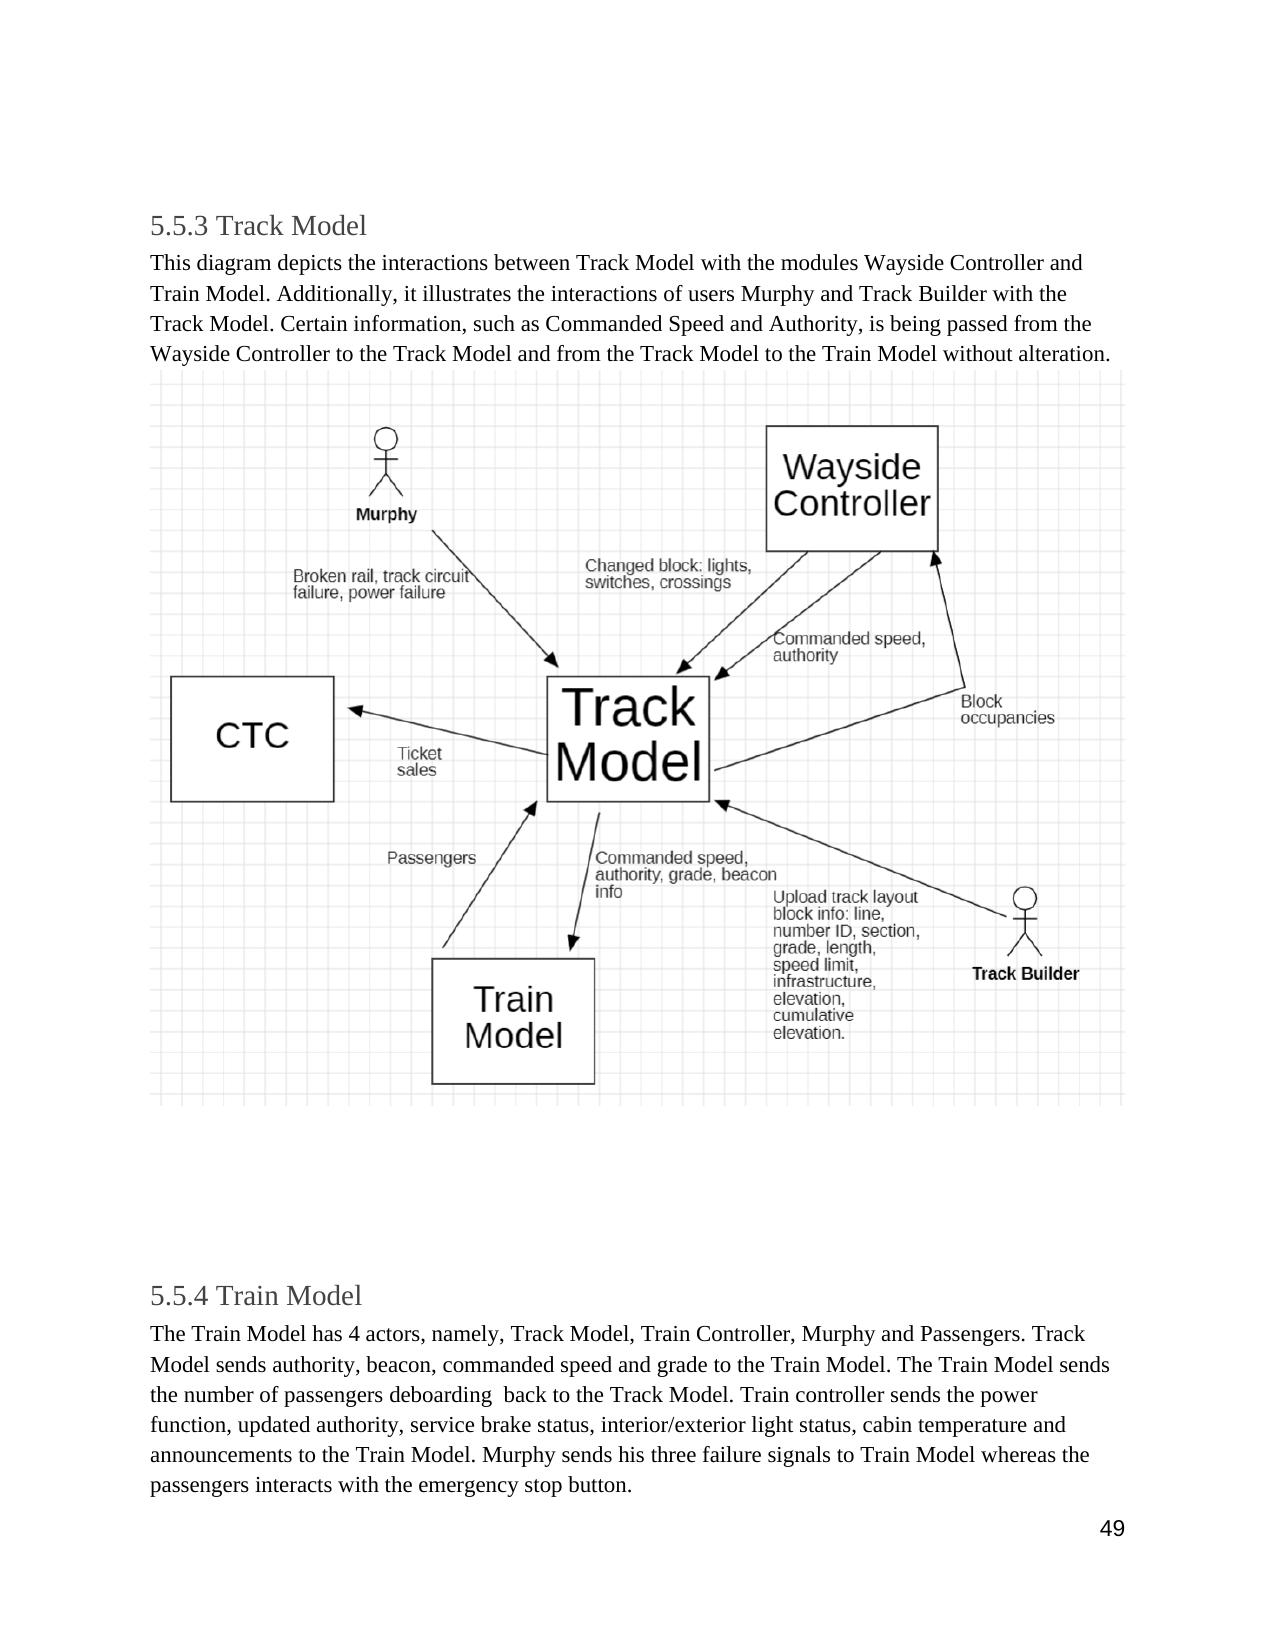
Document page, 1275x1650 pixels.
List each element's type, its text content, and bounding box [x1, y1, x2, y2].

subtitle 5.5.3 Track Model [150, 208, 1125, 241]
picture [150, 370, 1125, 1106]
text This diagram depicts the interactions between Track Model with the modules Wayside Controller and Train Model. Additionally, it illustrates the interactions of users Murphy and Track Builder with the Track Model. Certain information, such as Commanded Speed and Authority, is being passed from the Wayside Controller to the Track Model and from the Track Model to the Train Model without alteration. [150, 249, 1125, 366]
subtitle 5.5.4 Train Model [150, 1278, 1125, 1312]
text The Train Model has 4 actors, namely, Track Model, Train Controller, Murphy and Passengers. Track Model sends authority, beacon, commanded speed and grade to the Train Model. The Train Model sends the number of passengers deboarding back to the Track Model. Train controller sends the power function, updated authority, service brake status, interior/exterior light status, cabin temperature and announcements to the Train Model. Murphy sends his three failure signals to Train Model whereas the passengers interacts with the emergency stop button. [150, 1320, 1125, 1498]
